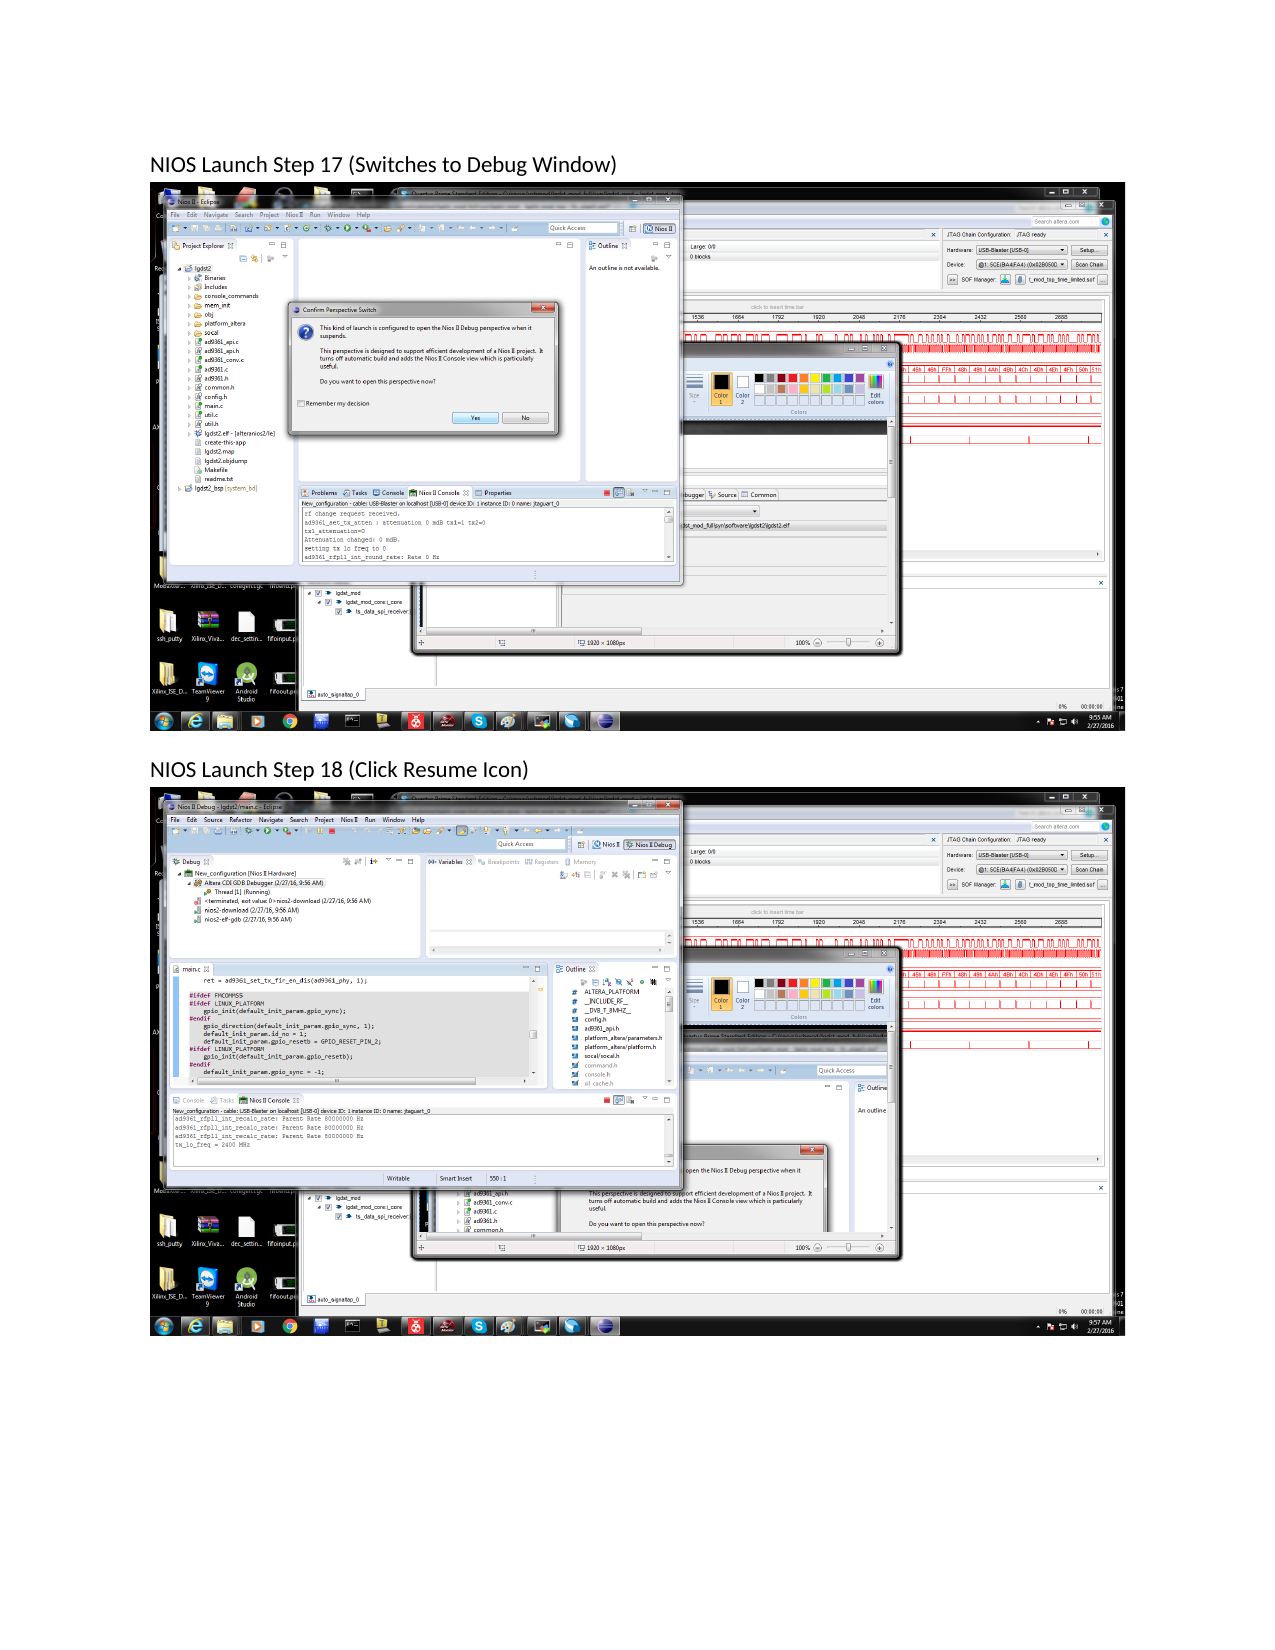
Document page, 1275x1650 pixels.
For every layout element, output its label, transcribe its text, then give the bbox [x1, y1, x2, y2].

picture [150, 787, 1125, 1336]
text NIOS Launch Step 17 (Switches to Debug Window) [150, 150, 1125, 182]
text NIOS Launch Step 18 (Click Resume Icon) [150, 755, 1125, 787]
picture [150, 182, 1125, 731]
